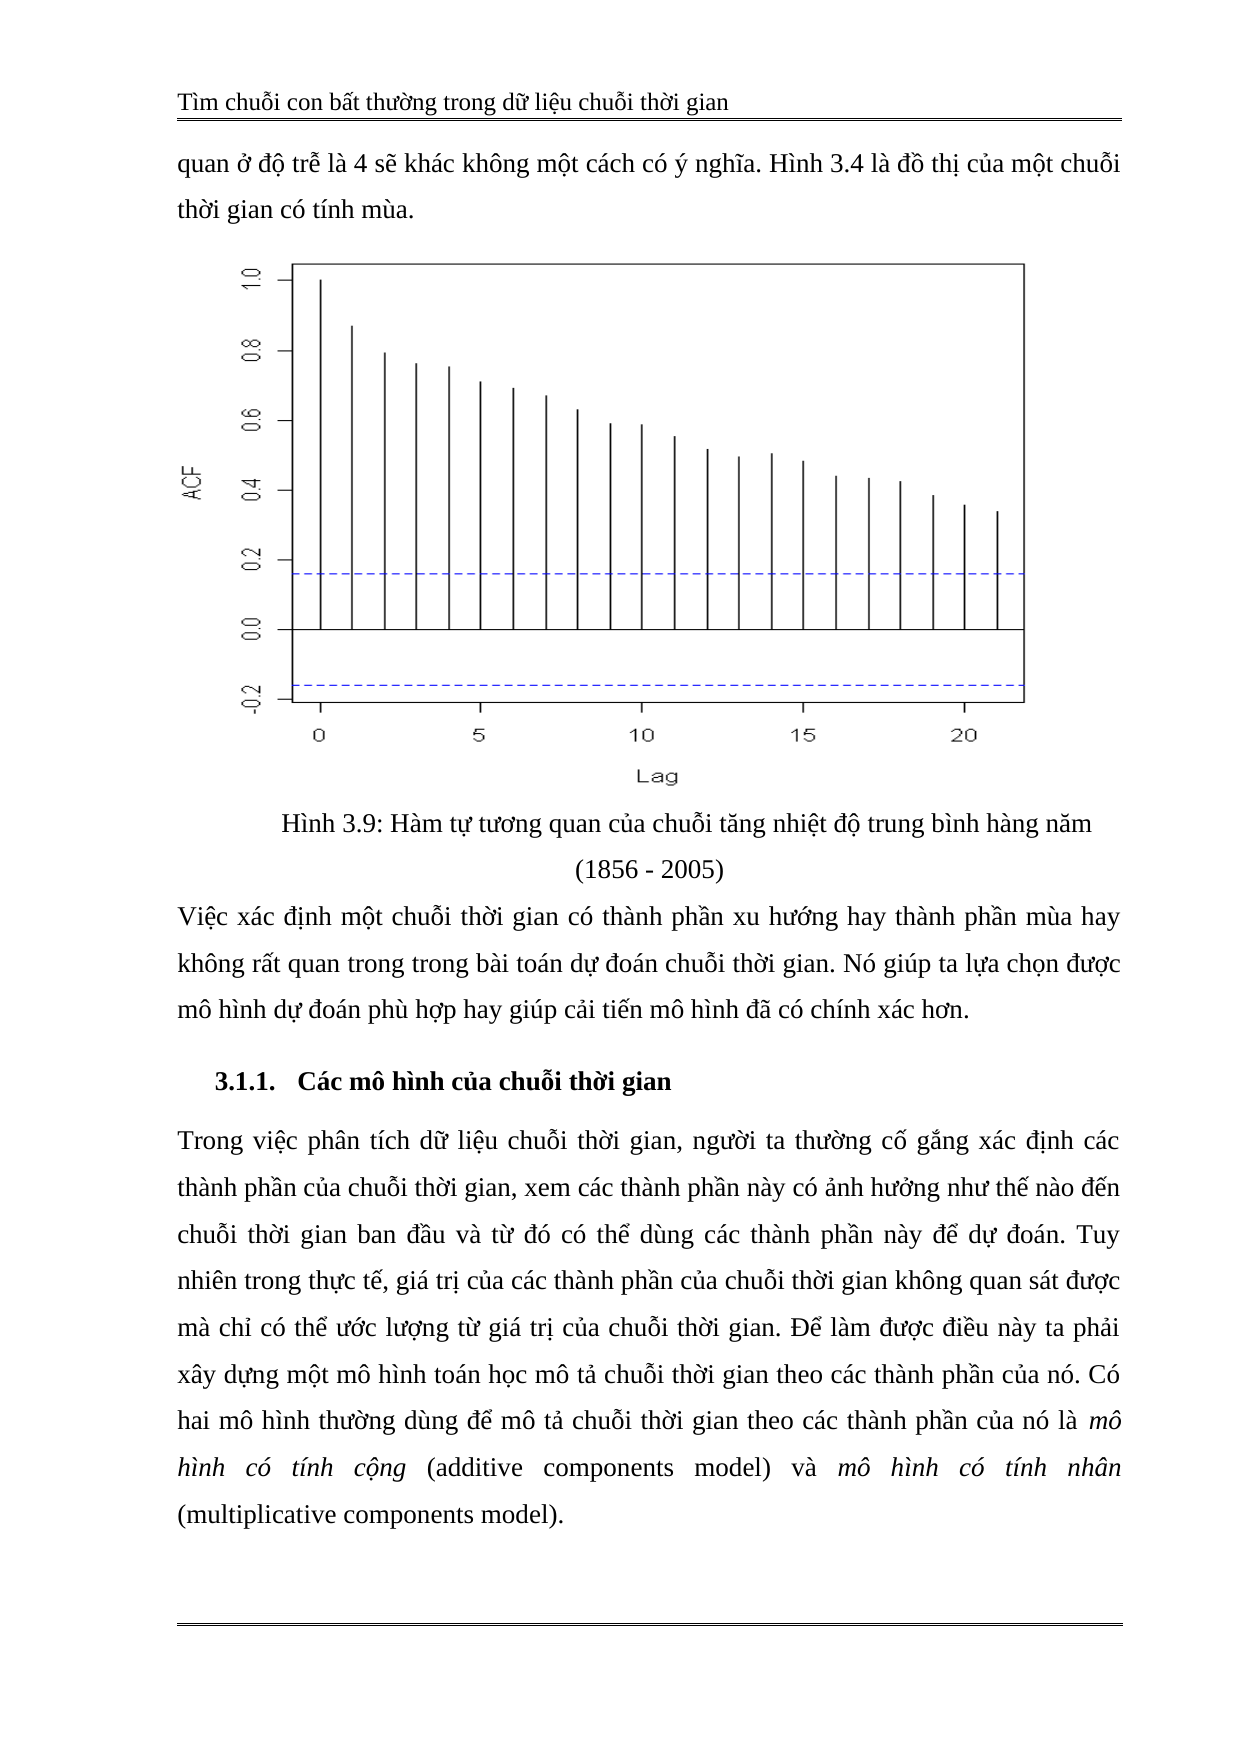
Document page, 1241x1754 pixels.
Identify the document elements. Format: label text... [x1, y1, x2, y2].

subtitle Các mô hình của chuỗi thời gian [214, 1065, 1122, 1096]
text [177, 147, 1122, 225]
picture [177, 240, 1069, 792]
text Trong việc phân tích dữ liệu chuỗi thời gian, người ta thường cố gắng xác định các thành phần của chuỗi thời gian, xem các thành phần này có ảnh hưởng như thế nào đến chuỗi thời gian ban đầu và từ đó có thể dùng các thành phần này để dự đoán. Tuy nhiên trong thực tế, giá trị của các thành phần của chuỗi thời gian không quan sát được mà chỉ có thể ước lượng từ giá trị của chuỗi thời gian. Để làm được điều này ta phải xây dựng một mô hình toán học mô tả chuỗi thời gian theo các thành phần của nó. Có hai mô hình thường dùng để mô tả chuỗi thời gian theo các thành phần của nó là mô hình có tính cộng (additive components model) và mô hình có tính nhân (multiplicative components model). [177, 1124, 1122, 1529]
text Việc xác định một chuỗi thời gian có thành phần xu hướng hay thành phần mùa hay không rất quan trong trong bài toán dự đoán chuỗi thời gian. Nó giúp ta lựa chọn được mô hình dự đoán phù hợp hay giúp cải tiến mô hình đã có chính xác hơn. [177, 900, 1122, 1025]
